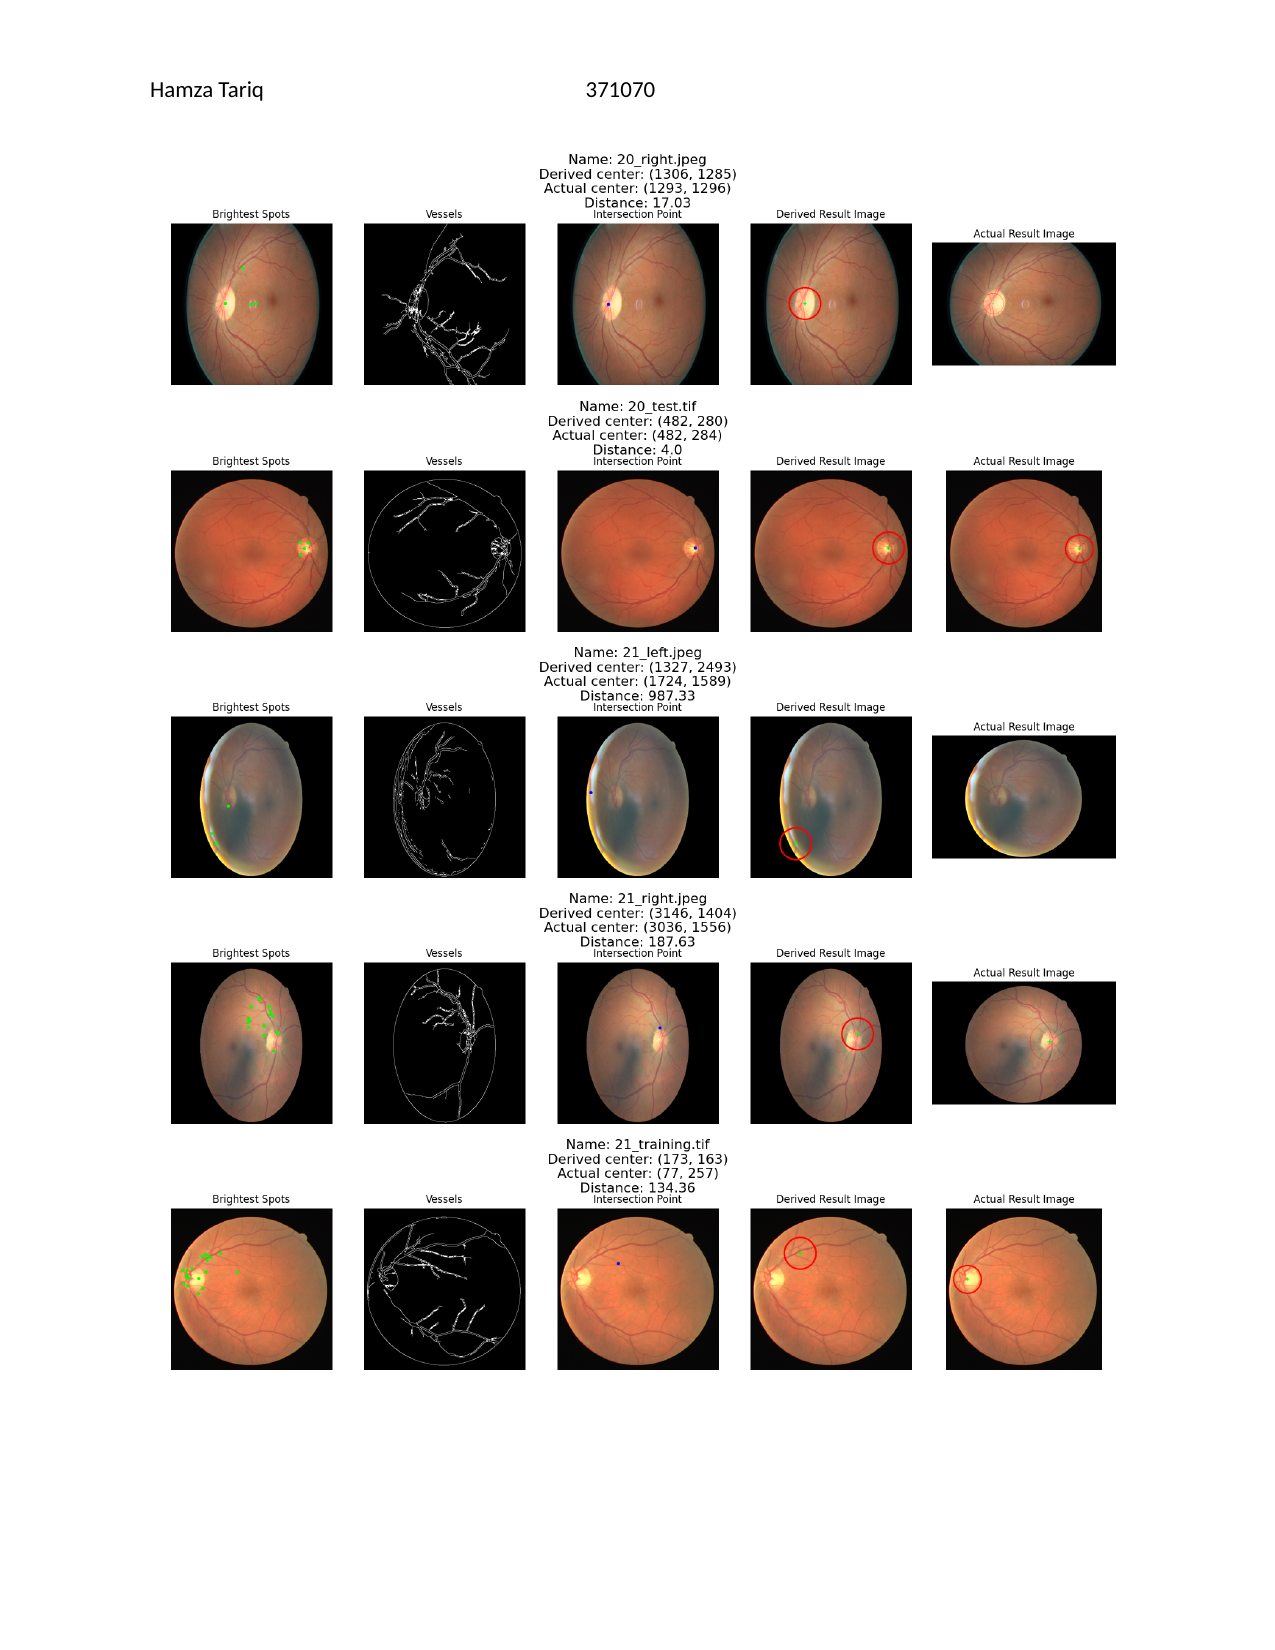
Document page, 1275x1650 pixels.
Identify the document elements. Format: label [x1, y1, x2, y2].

picture [150, 396, 1125, 641]
picture [150, 888, 1125, 1133]
picture [150, 1134, 1125, 1379]
picture [150, 642, 1125, 887]
picture [150, 150, 1125, 394]
